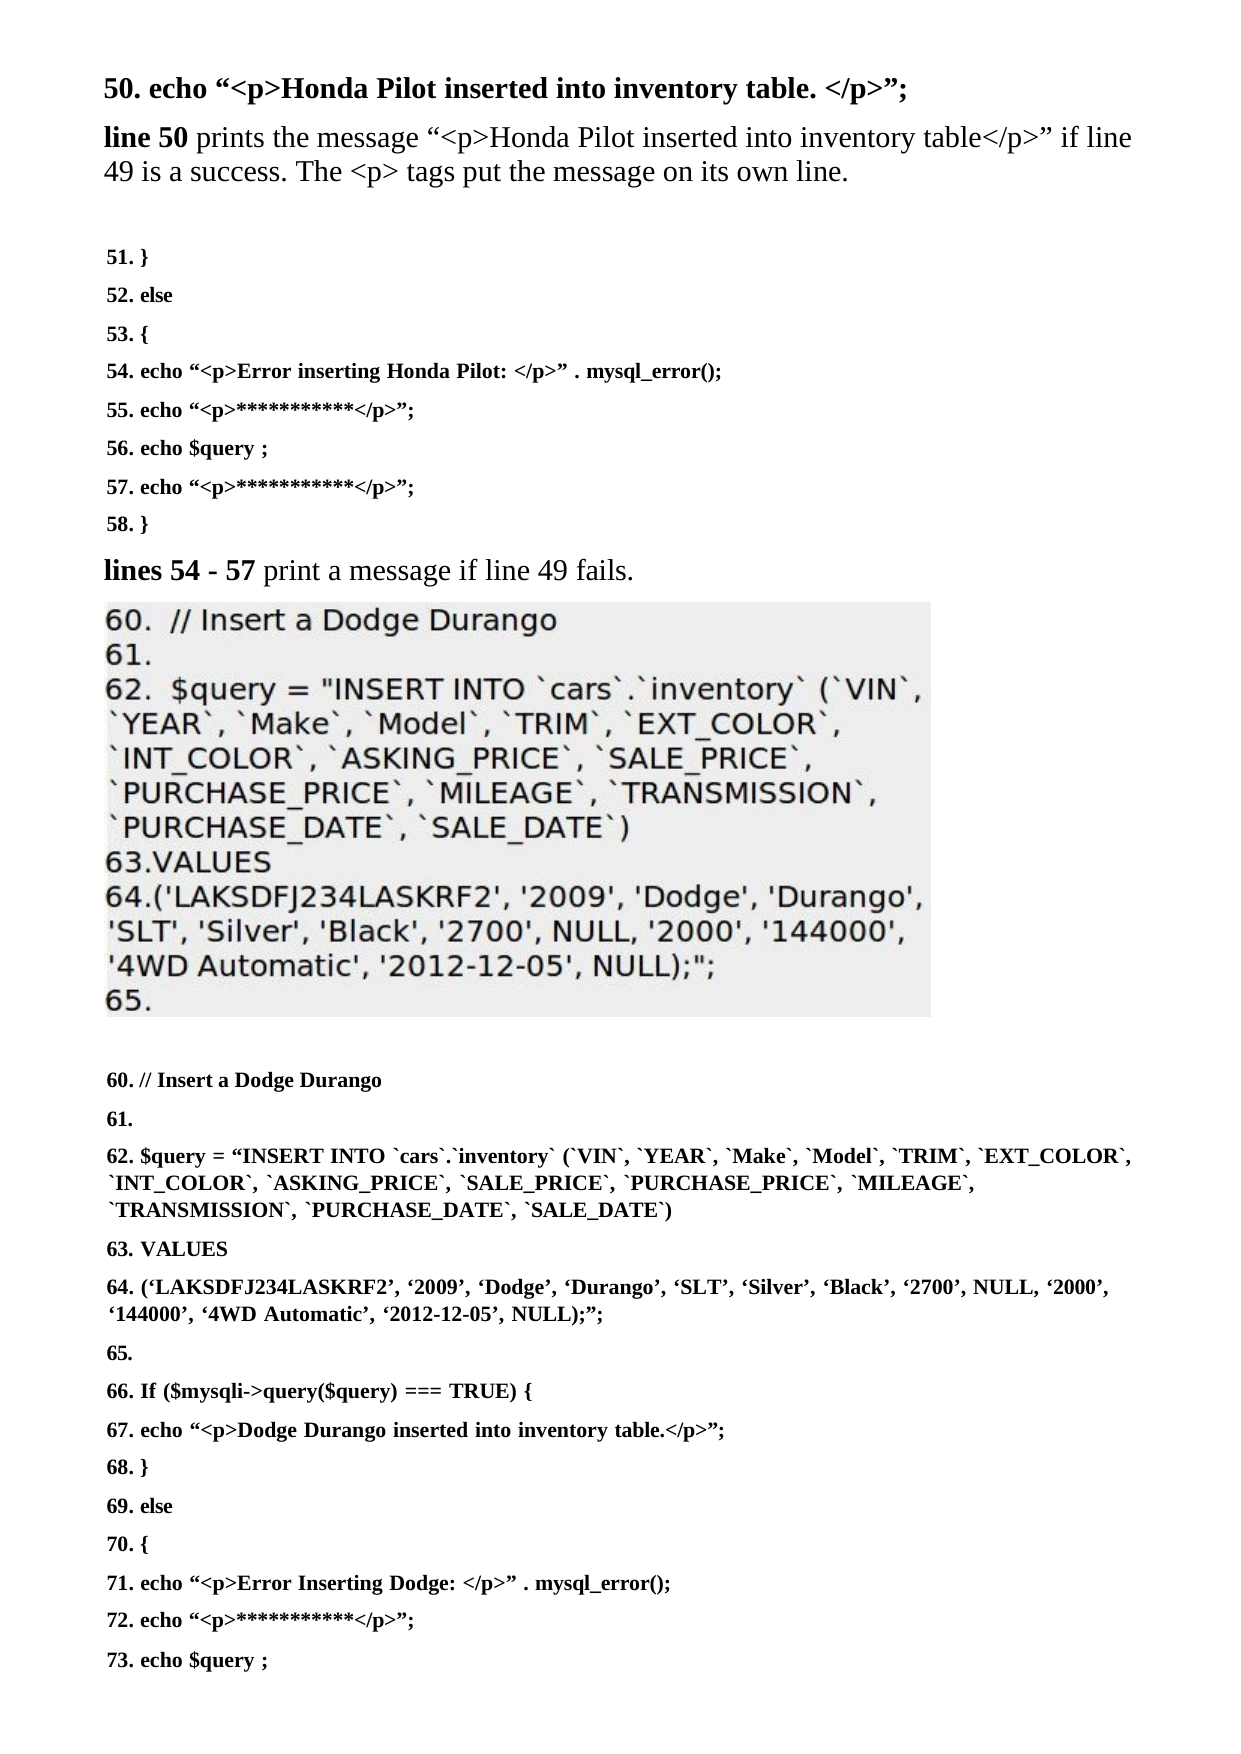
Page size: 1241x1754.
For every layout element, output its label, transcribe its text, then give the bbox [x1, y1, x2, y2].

text 64. (‘LAKSDFJ234LASKRF2’, ‘2009’, ‘Dodge’, ‘Durango’, ‘SLT’, ‘Silver’, ‘Black’, ‘2700’, NULL, ‘2000’, [106, 1274, 1178, 1299]
text 55. echo “<p>***********</p>”; [106, 397, 1178, 422]
text 65. [106, 1340, 1178, 1365]
list echo “<p>Honda Pilot inserted into inventory table. </p>”; [103, 70, 1178, 105]
text 71. echo “<p>Error Inserting Dodge: </p>” . mysql_error(); [106, 1570, 1178, 1595]
text 60. // Insert a Dodge Durango 61. [106, 1067, 404, 1131]
text `INT_COLOR`, `ASKING_PRICE`, `SALE_PRICE`, `PURCHASE_PRICE`, `MILEAGE`, [108, 1170, 1178, 1195]
text ‘144000’, ‘4WD Automatic’, ‘2012-12-05’, NULL);”; [108, 1301, 1178, 1326]
text 51. } [106, 244, 1178, 269]
text 68. } [106, 1454, 1178, 1479]
text 69. else [106, 1493, 1178, 1518]
text lines 54 - 57 print a message if line 49 fails. [103, 552, 1178, 586]
text `TRANSMISSION`, `PURCHASE_DATE`, `SALE_DATE`) [108, 1197, 1178, 1222]
list VALUES [106, 1236, 1178, 1262]
text 72. echo “<p>***********</p>”; [106, 1607, 1178, 1633]
text 53. { [106, 321, 1178, 346]
text 57. echo “<p>***********</p>”; [106, 474, 1178, 499]
text 58. } [106, 511, 1178, 537]
list If ($mysqli->query($query) === TRUE) { [106, 1378, 1178, 1403]
list $query = “INSERT INTO `cars`.`inventory` (`VIN`, `YEAR`, `Make`, `Model`, `TRIM`, `EXT_COLOR`, [106, 1145, 1178, 1168]
picture [103, 602, 931, 1017]
text 54. echo “<p>Error inserting Honda Pilot: </p>” . mysql_error(); [106, 358, 1178, 383]
list echo “<p>Dodge Durango inserted into inventory table.</p>”; [106, 1417, 1178, 1442]
text 70. { [106, 1531, 1178, 1556]
text 52. else [106, 282, 1178, 307]
text line 50 prints the message “<p>Honda Pilot inserted into inventory table</p>” if line 49 is a success. The <p> tags put the message on its own line. [103, 120, 1164, 188]
text 56. echo $query ; [106, 435, 1178, 460]
text 73. echo $query ; [106, 1647, 1178, 1672]
